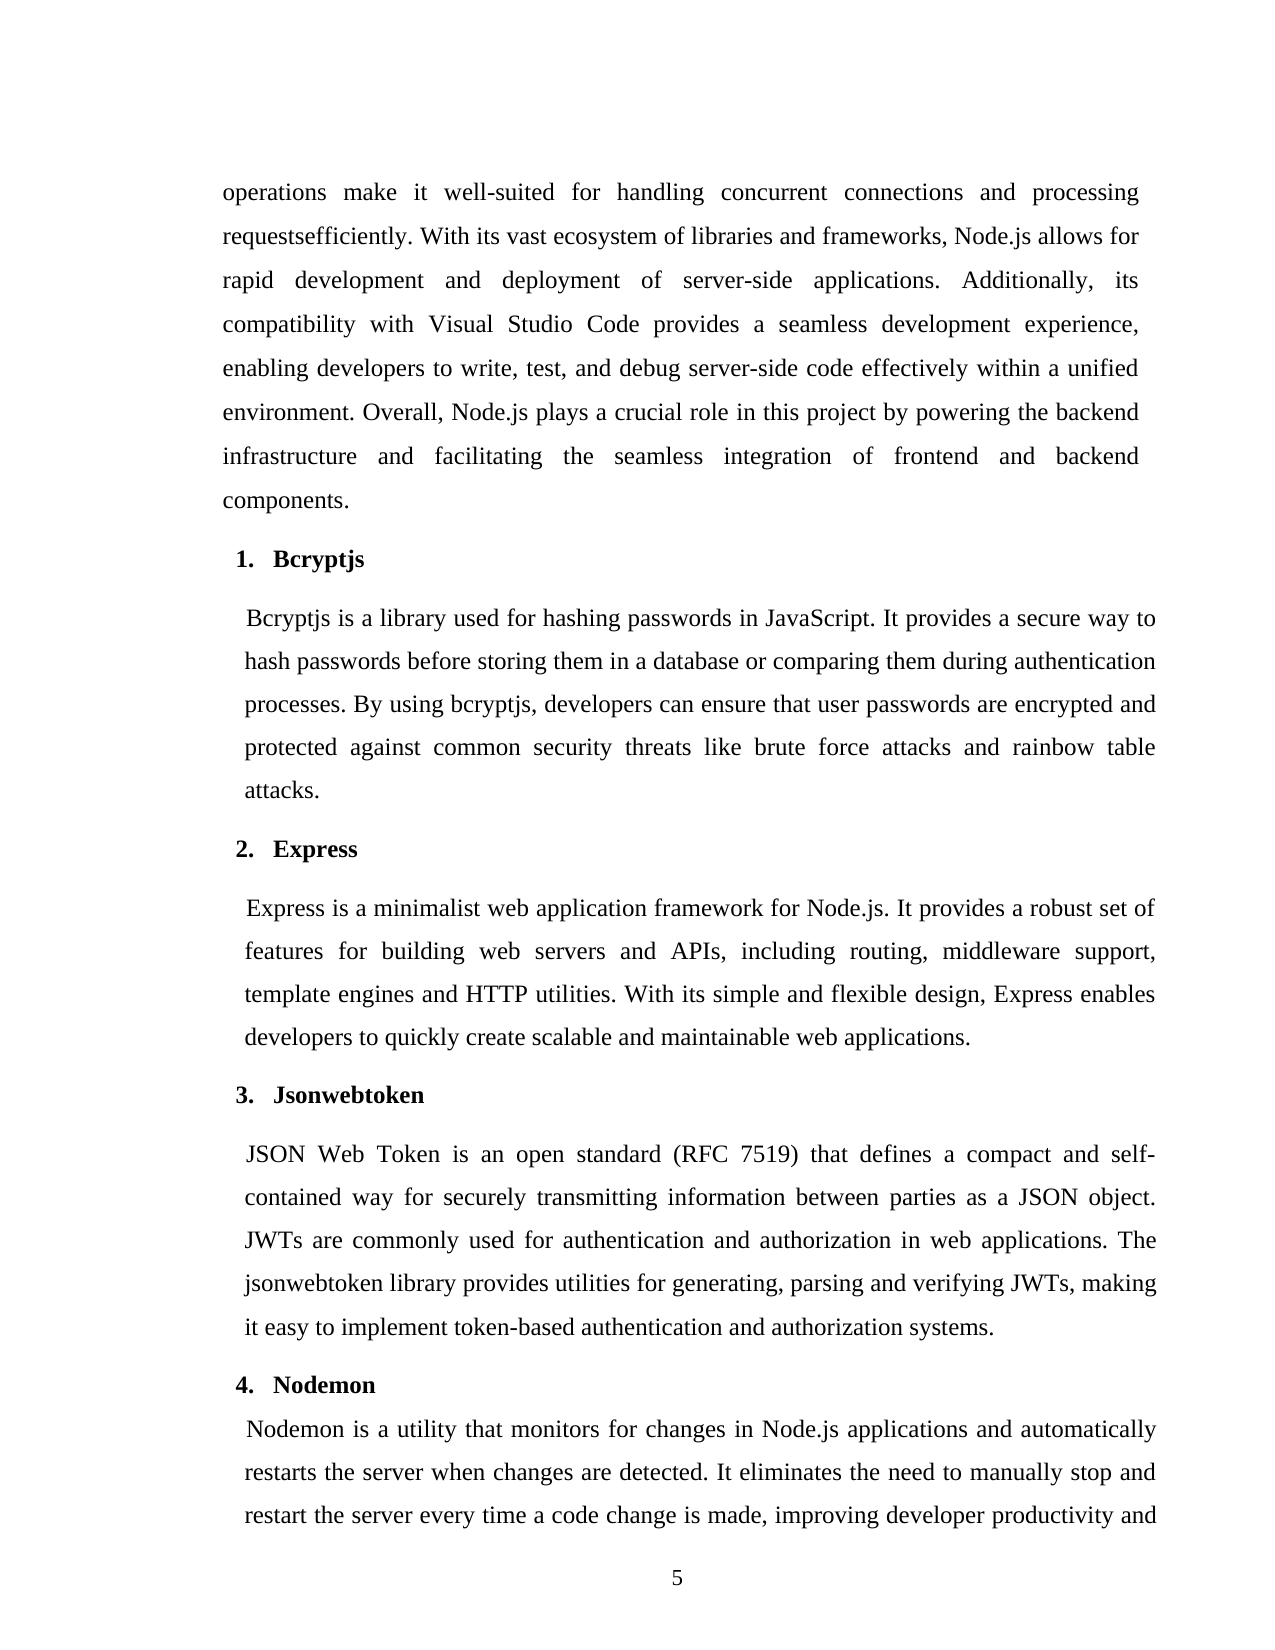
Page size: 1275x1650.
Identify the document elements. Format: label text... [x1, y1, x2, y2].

subtitle Bcryptjs [235, 544, 1183, 573]
text Express is a minimalist web application framework for Node.js. It provides a robust set of features for building web servers and APIs, including routing, middleware support, template engines and HTTP utilities. With its simple and flexible design, Express enables developers to quickly create scalable and maintainable web applications. [244, 893, 1157, 1051]
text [244, 1414, 1157, 1529]
text Bcryptjs is a library used for hashing passwords in JavaScript. It provides a secure way to hash passwords before storing them in a database or comparing them during authentication processes. By using bcryptjs, developers can ensure that user passwords are encrypted and protected against common security threats like brute force attacks and rainbow table attacks. [244, 603, 1157, 804]
subtitle Jsonwebtoken [235, 1081, 1183, 1109]
text JSON Web Token is an open standard (RFC 7519) that defines a compact and self-contained way for securely transmitting information between parties as a JSON object. JWTs are commonly used for authentication and authorization in web applications. The jsonwebtoken library provides utilities for generating, parsing and verifying JWTs, making it easy to implement token-based authentication and authorization systems. [244, 1139, 1157, 1340]
subtitle Nodemon [235, 1370, 1183, 1399]
subtitle Express [235, 834, 1183, 863]
text operations make it well-suited for handling concurrent connections and processing requestsefficiently. With its vast ecosystem of libraries and frameworks, Node.js allows for rapid development and deployment of server-side applications. Additionally, its compatibility with Visual Studio Code provides a seamless development experience, enabling developers to write, test, and debug server-side code effectively within a unified environment. Overall, Node.js plays a crucial role in this project by powering the backend infrastructure and facilitating the seamless integration of frontend and backend components. [222, 177, 1140, 514]
